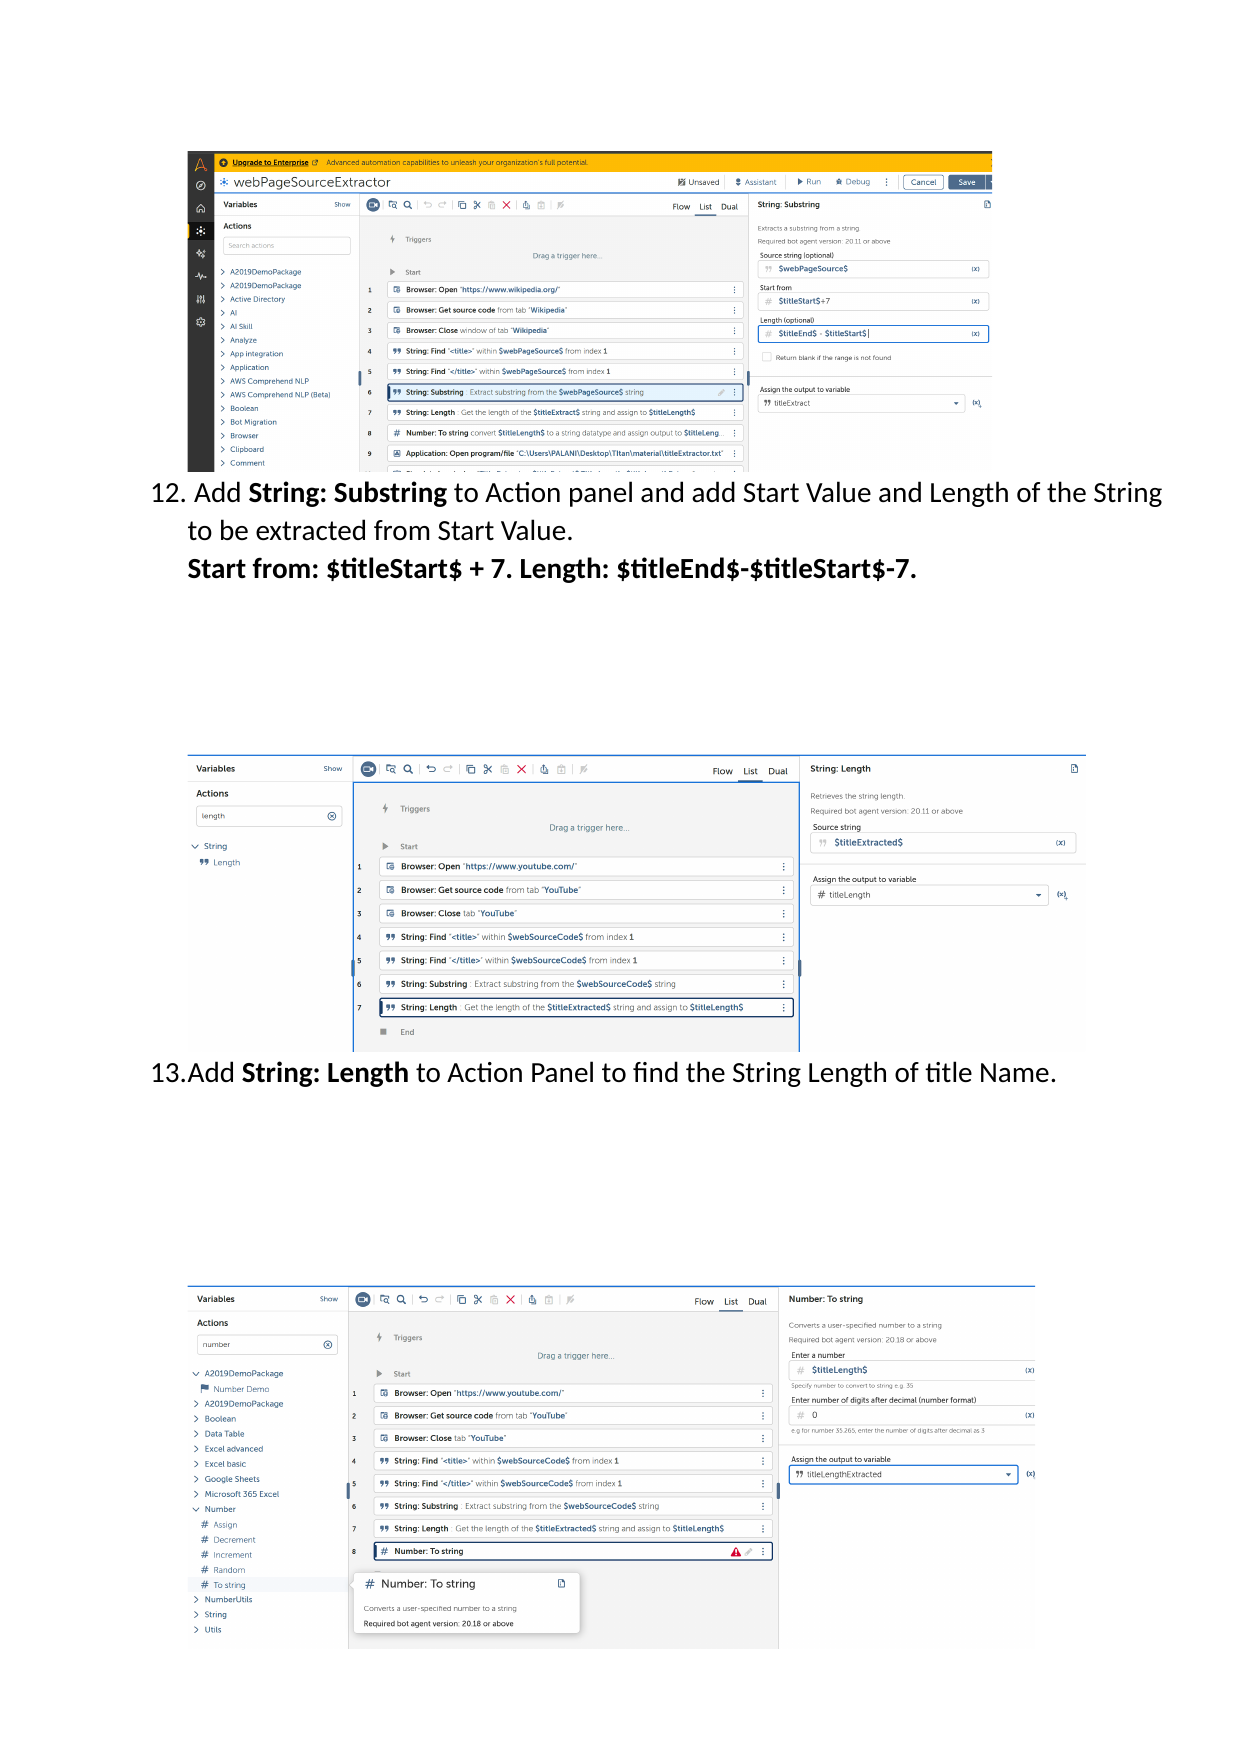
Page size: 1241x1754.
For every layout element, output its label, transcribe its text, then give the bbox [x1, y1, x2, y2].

list Start from: $titleStart$ + 7. Length: $titleEnd$-$titleStart$-7. [187, 551, 1165, 586]
list Add String: Substring to Action panel and add Start Value and Length of the String to be extracted from Start Value. [150, 474, 1165, 548]
picture [187, 151, 993, 472]
picture [187, 754, 1086, 1052]
picture [187, 1284, 1036, 1649]
list Add String: Length to Action Panel to find the String Length of title Name. [150, 1054, 1165, 1089]
